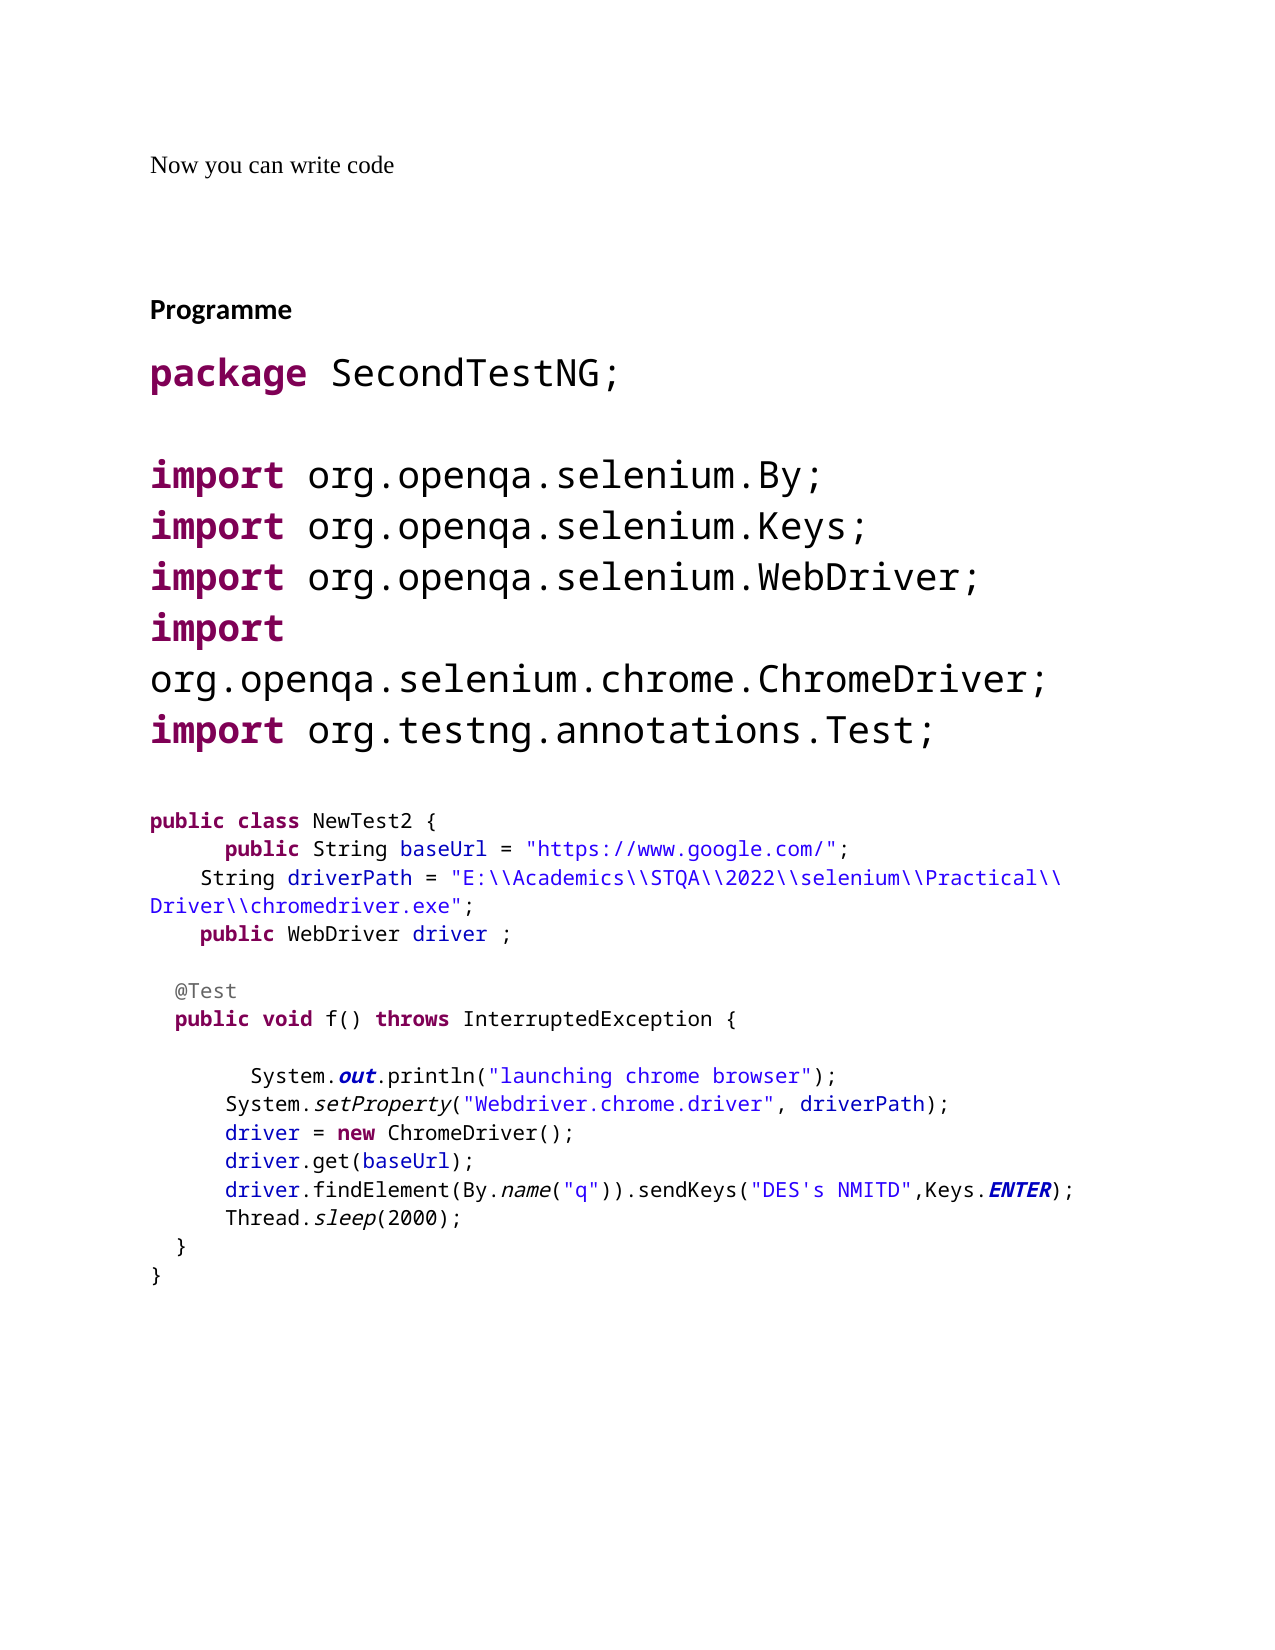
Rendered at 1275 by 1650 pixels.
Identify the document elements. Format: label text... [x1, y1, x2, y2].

text public String baseUrl = "https://www.google.com/"; [150, 834, 1125, 863]
text import org.testng.annotations.Test; [150, 704, 1125, 755]
text public void f() throws InterruptedException { [150, 1004, 1125, 1033]
text driver.get(baseUrl); [150, 1146, 1125, 1175]
text String driverPath = "E:\\Academics\\STQA\\2022\\selenium\\Practical\\Driver\\chromedriver.exe"; [150, 863, 1125, 919]
text } [150, 1232, 1125, 1260]
text driver.findElement(By.name("q")).sendKeys("DES's NMITD",Keys.ENTER); [150, 1175, 1125, 1203]
text package SecondTestNG; [150, 346, 1125, 397]
text public WebDriver driver ; [150, 919, 1125, 948]
text public class NewTest2 { [150, 806, 1125, 834]
text import org.openqa.selenium.chrome.ChromeDriver; [150, 602, 1125, 704]
text driver = new ChromeDriver(); [150, 1118, 1125, 1146]
text import org.openqa.selenium.By; [150, 448, 1125, 499]
text Now you can write code [150, 150, 1125, 179]
text import org.openqa.selenium.WebDriver; [150, 551, 1125, 602]
text Programme [150, 291, 1125, 327]
text System.setProperty("Webdriver.chrome.driver", driverPath); [150, 1089, 1125, 1118]
text System.out.println("launching chrome browser"); [150, 1061, 1125, 1089]
text import org.openqa.selenium.Keys; [150, 499, 1125, 551]
text @Test [150, 976, 1125, 1004]
text Thread.sleep(2000); [150, 1203, 1125, 1232]
text } [150, 1260, 1125, 1288]
